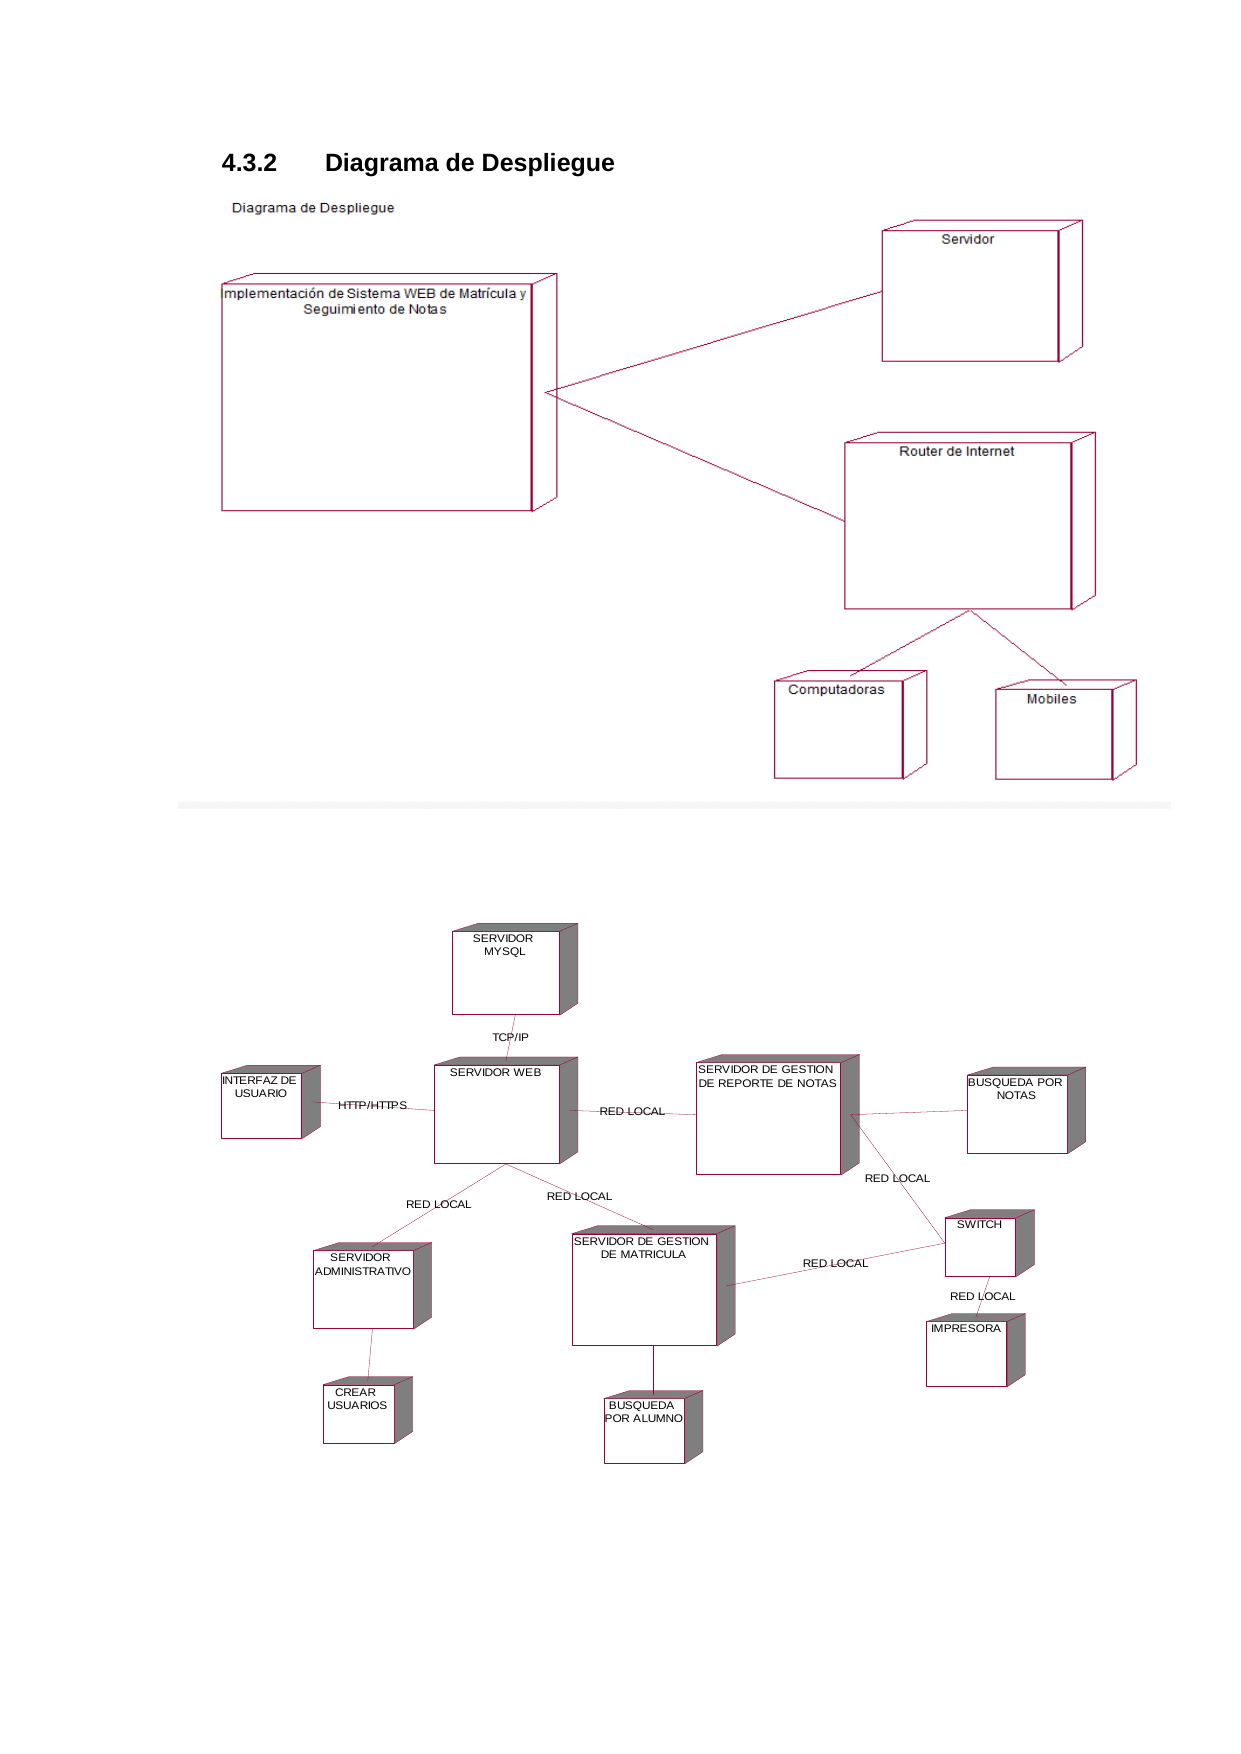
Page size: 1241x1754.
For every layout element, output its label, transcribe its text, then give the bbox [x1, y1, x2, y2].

subtitle 4.3.2 Diagrama de Despliegue [192, 148, 1063, 176]
picture [177, 180, 1171, 809]
